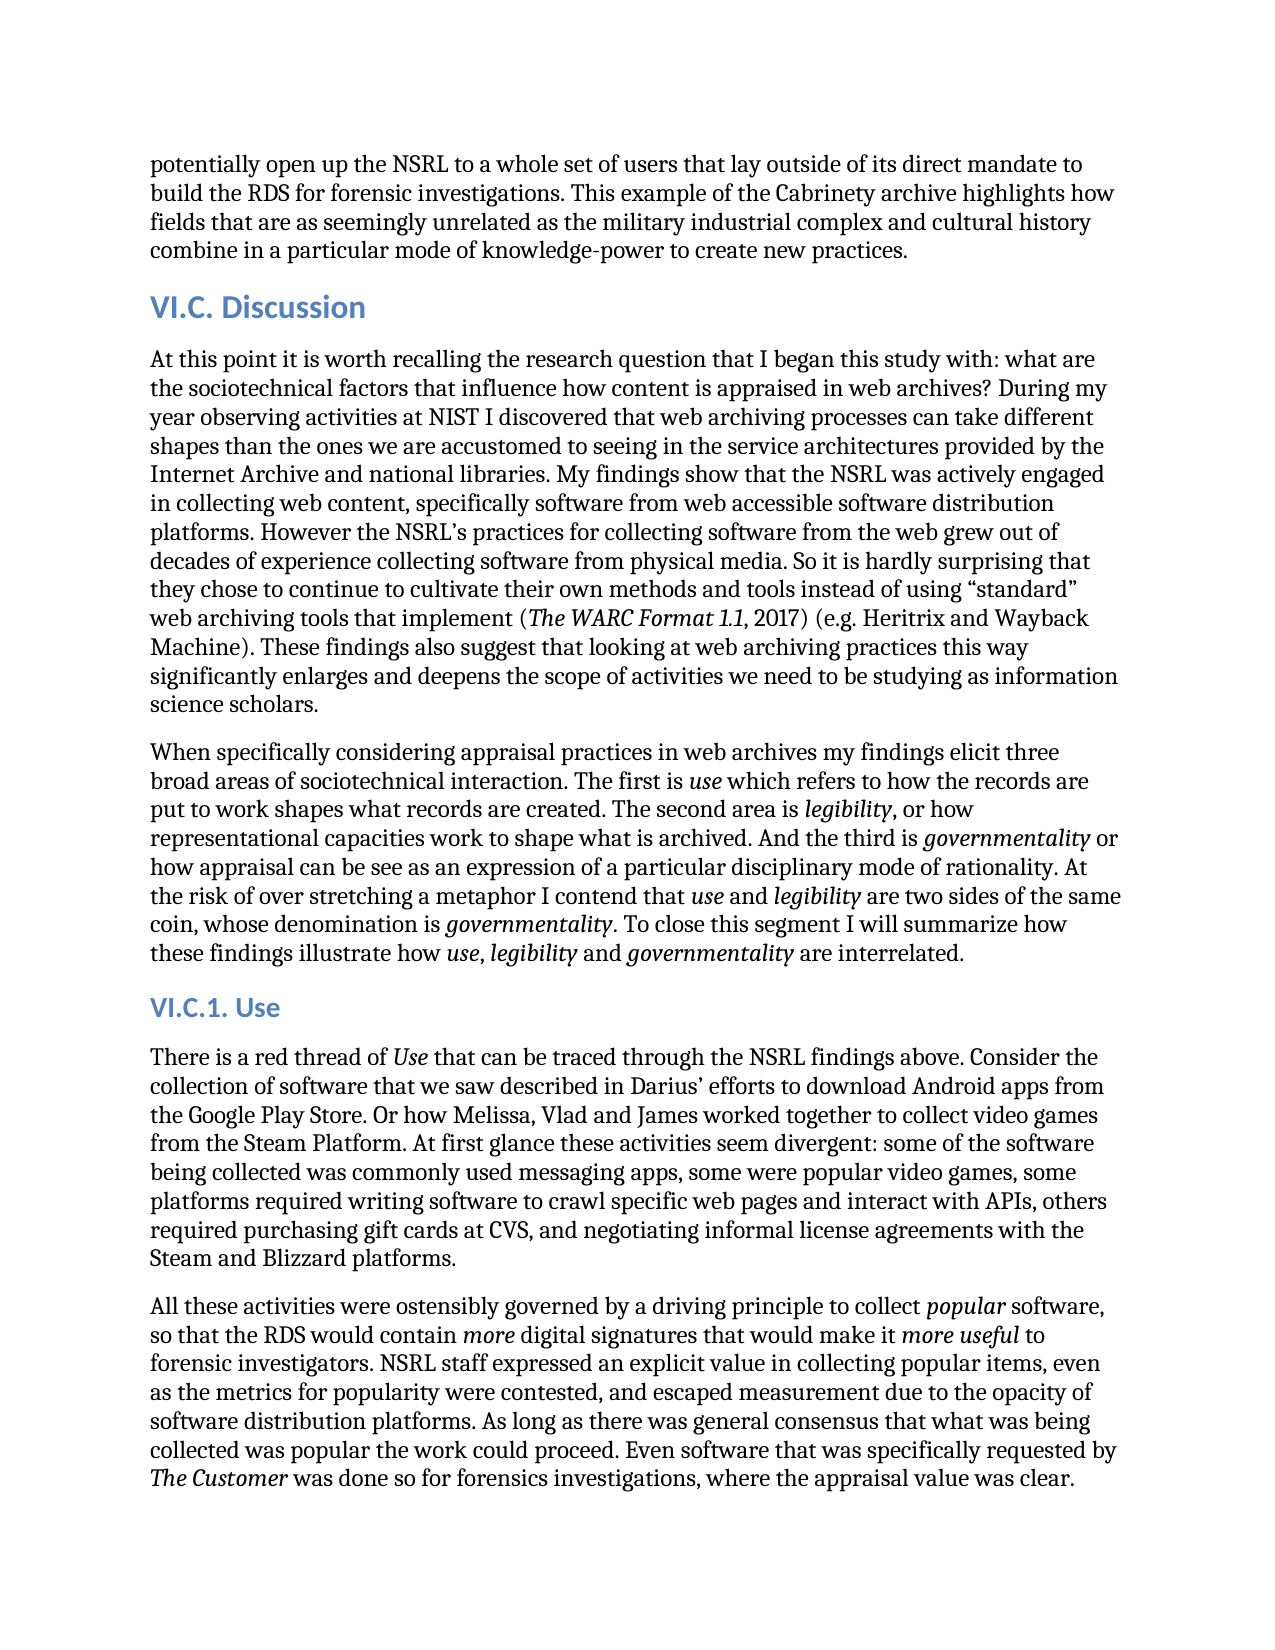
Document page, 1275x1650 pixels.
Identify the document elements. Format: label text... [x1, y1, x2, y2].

subtitle VI.C.1. Use [150, 989, 1125, 1024]
text There is a red thread of Use that can be traced through the NSRL findings above. Consider the collection of software that we saw described in Darius’ efforts to download Android apps from the Google Play Store. Or how Melissa, Vlad and James worked together to collect video games from the Steam Platform. At first glance these activities seem divergent: some of the software being collected was commonly used messaging apps, some were popular video games, some platforms required writing software to crawl specific web pages and interact with APIs, others required purchasing gift cards at CVS, and negotiating informal license agreements with the Steam and Blizzard platforms. [150, 1043, 1125, 1273]
text At this point it is worth recalling the research question that I began this study with: what are the sociotechnical factors that influence how content is appraised in web archives? During my year observing activities at NIST I discovered that web archiving processes can take different shapes than the ones we are accustomed to seeing in the service architectures provided by the Internet Archive and national libraries. My findings show that the NSRL was actively engaged in collecting web content, specifically software from web accessible software distribution platforms. However the NSRL’s practices for collecting software from the web grew out of decades of experience collecting software from physical media. So it is hardly surprising that they chose to continue to cultivate their own methods and tools instead of using “standard” web archiving tools that implement (The WARC Format 1.1, 2017) (e.g. Heritrix and Wayback Machine). These findings also suggest that looking at web archiving practices this way significantly enlarges and deepens the scope of activities we need to be studying as information science scholars. [150, 345, 1125, 719]
text When specifically considering appraisal practices in web archives my findings elicit three broad areas of sociotechnical interaction. The first is use which refers to how the records are put to work shapes what records are created. The second area is legibility, or how representational capacities work to shape what is archived. And the third is governmentality or how appraisal can be see as an expression of a particular disciplinary mode of rationality. At the risk of over stretching a metaphor I contend that use and legibility are two sides of the same coin, whose denomination is governmentality. To close this segment I will summarize how these findings illustrate how use, legibility and governmentality are interrelated. [150, 738, 1125, 968]
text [150, 1292, 1125, 1493]
subtitle VI.C. Discussion [150, 286, 1125, 327]
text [150, 150, 1125, 265]
